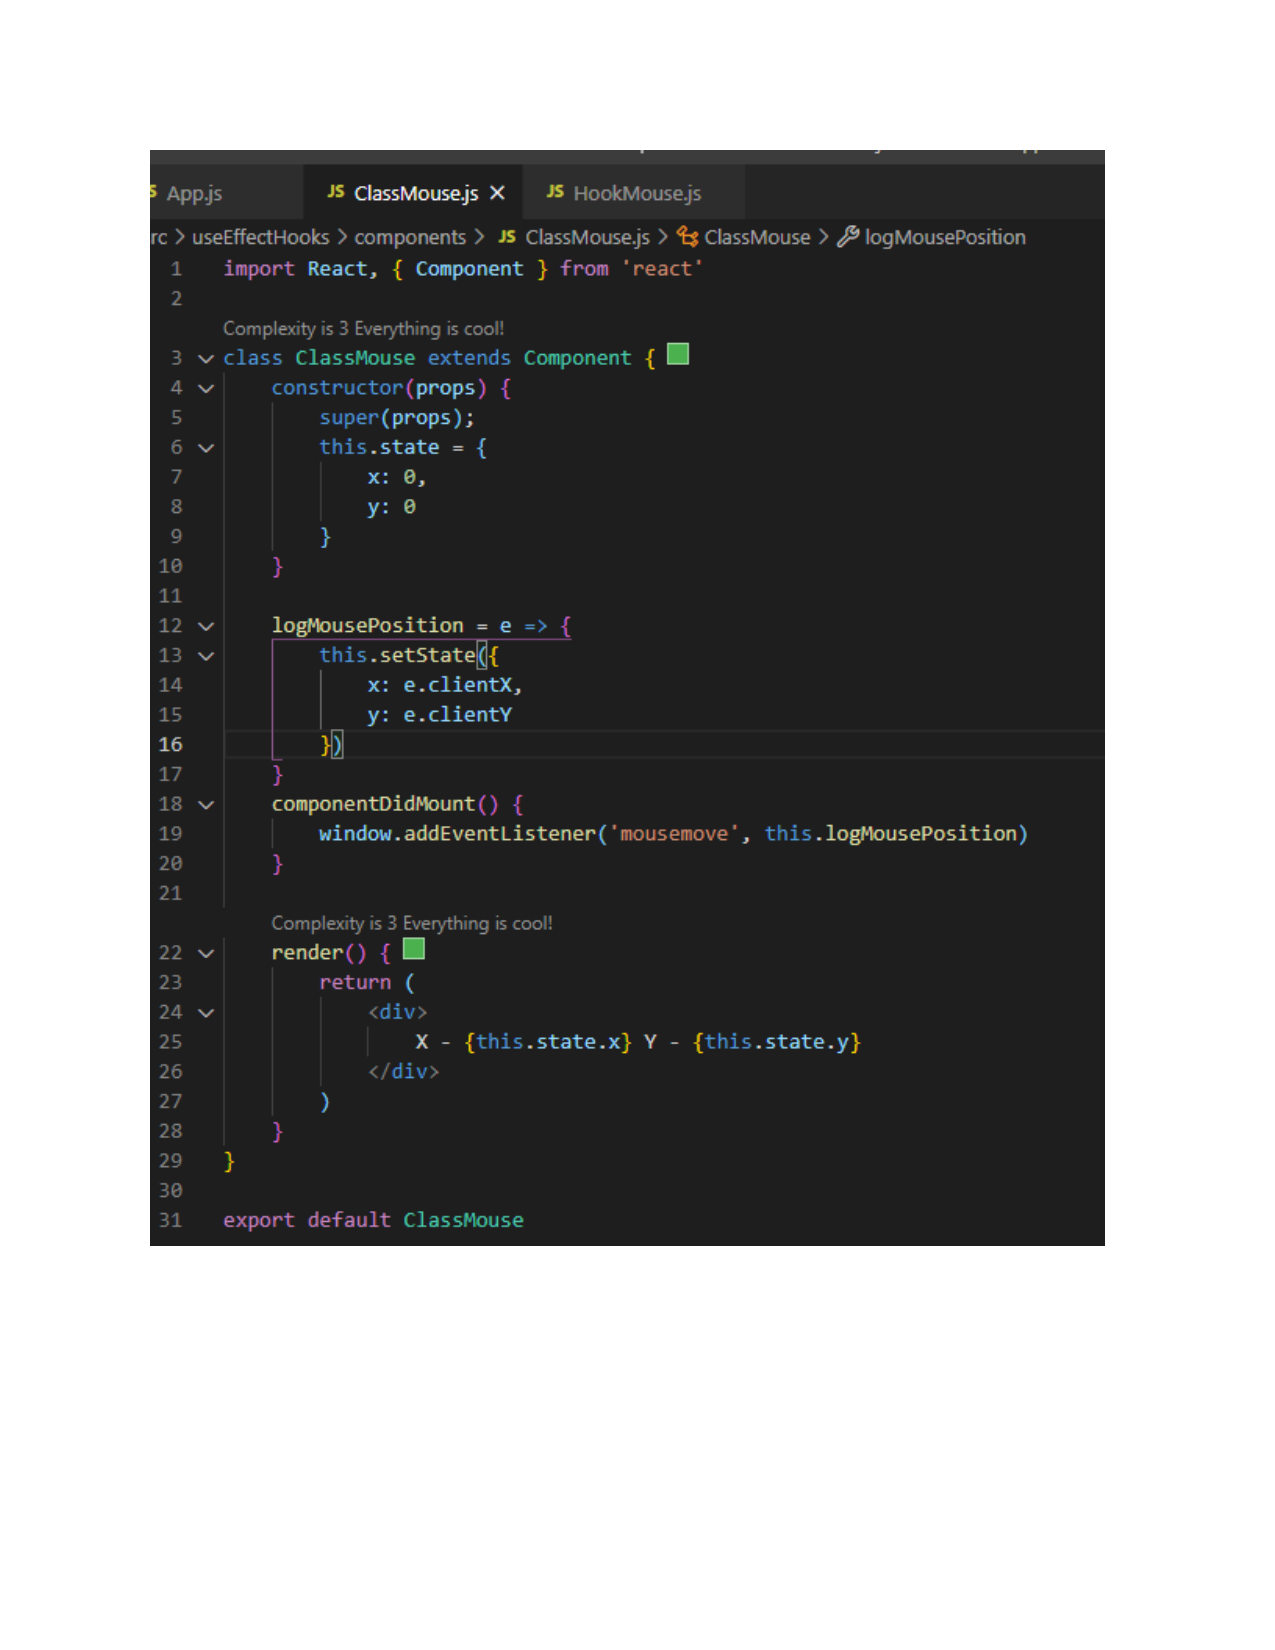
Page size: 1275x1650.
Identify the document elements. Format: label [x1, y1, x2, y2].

picture [150, 150, 1105, 1246]
